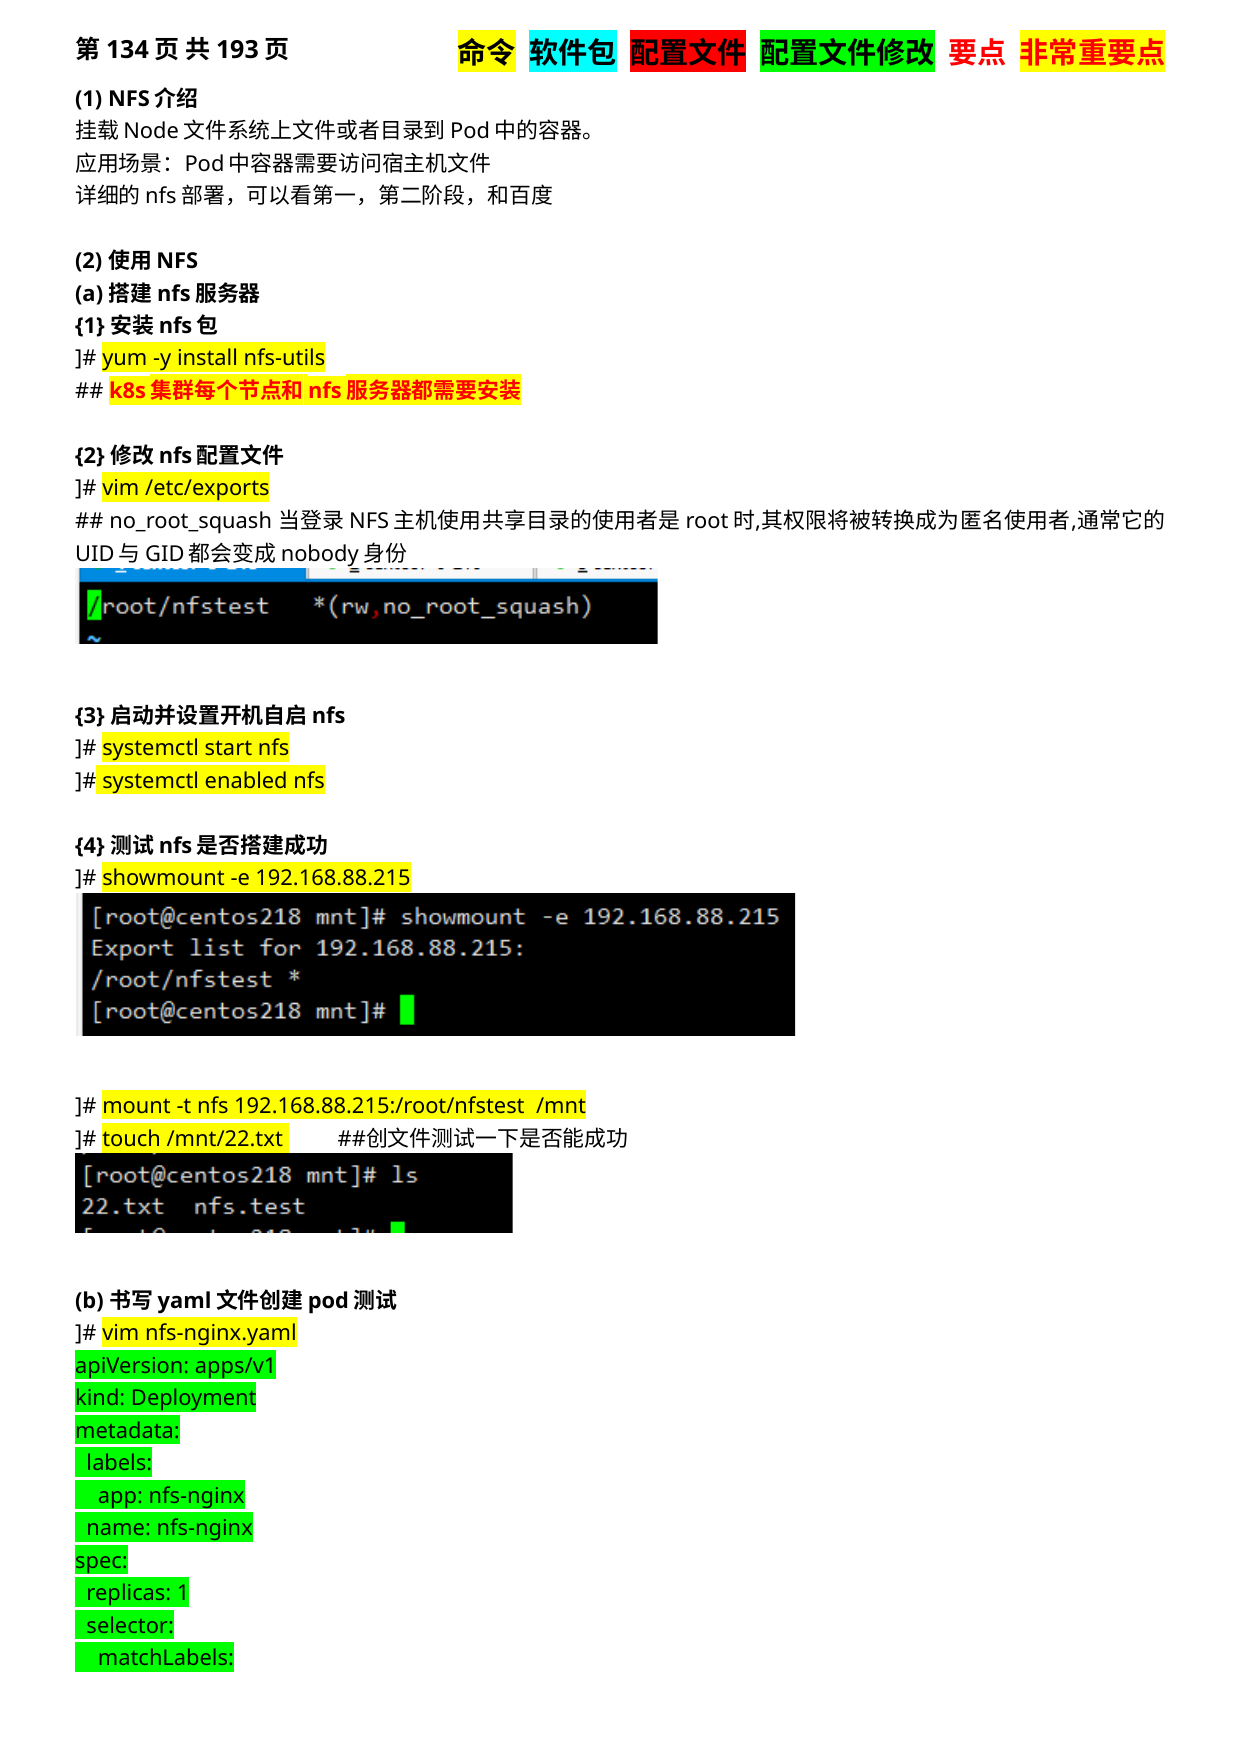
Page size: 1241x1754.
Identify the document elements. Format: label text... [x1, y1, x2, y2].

picture [75, 568, 658, 644]
text ]# showmount -e 192.168.88.215 [75, 861, 1165, 893]
text (2) 使用NFS [75, 243, 1165, 276]
text {4} 测试nfs是否搭建成功 [75, 828, 1165, 861]
text apiVersion: apps/v1 [75, 1348, 1165, 1381]
text ## k8s集群每个节点和nfs服务器都需要安装 [75, 373, 1165, 406]
text {3} 启动并设置开机自启nfs [75, 698, 1165, 731]
text ]# systemctl enabled nfs [75, 763, 1165, 796]
text 挂载Node文件系统上文件或者目录到Pod中的容器。 [75, 113, 1165, 146]
text ]# touch /mnt/22.txt ##创文件测试一下是否能成功 [75, 1121, 1165, 1153]
picture [75, 1153, 513, 1233]
text ]# vim nfs-nginx.yaml [75, 1316, 1165, 1348]
text ]# vim /etc/exports [75, 471, 1165, 503]
text 应用场景：Pod中容器需要访问宿主机文件 [75, 146, 1165, 178]
text kind: Deployment [75, 1381, 1165, 1413]
text 详细的nfs部署，可以看第一，第二阶段，和百度 [75, 178, 1165, 211]
text (b) 书写yaml文件创建pod测试 [75, 1283, 1165, 1316]
text {1} 安装nfs包 [75, 308, 1165, 341]
text (1) NFS介绍 [75, 81, 1165, 113]
text ]# mount -t nfs 192.168.88.215:/root/nfstest /mnt [75, 1088, 1165, 1121]
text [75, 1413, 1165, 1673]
text ]# systemctl start nfs [75, 731, 1165, 763]
text ]# yum -y install nfs-utils [75, 341, 1165, 373]
picture [75, 893, 796, 1036]
text (a) 搭建nfs服务器 [75, 276, 1165, 308]
text {2} 修改nfs配置文件 [75, 438, 1165, 471]
text ## no_root_squash 当登录NFS主机使用共享目录的使用者是root时,其权限将被转换成为匿名使用者,通常它的UID与GID都会变成nobody身份 [75, 503, 1165, 568]
